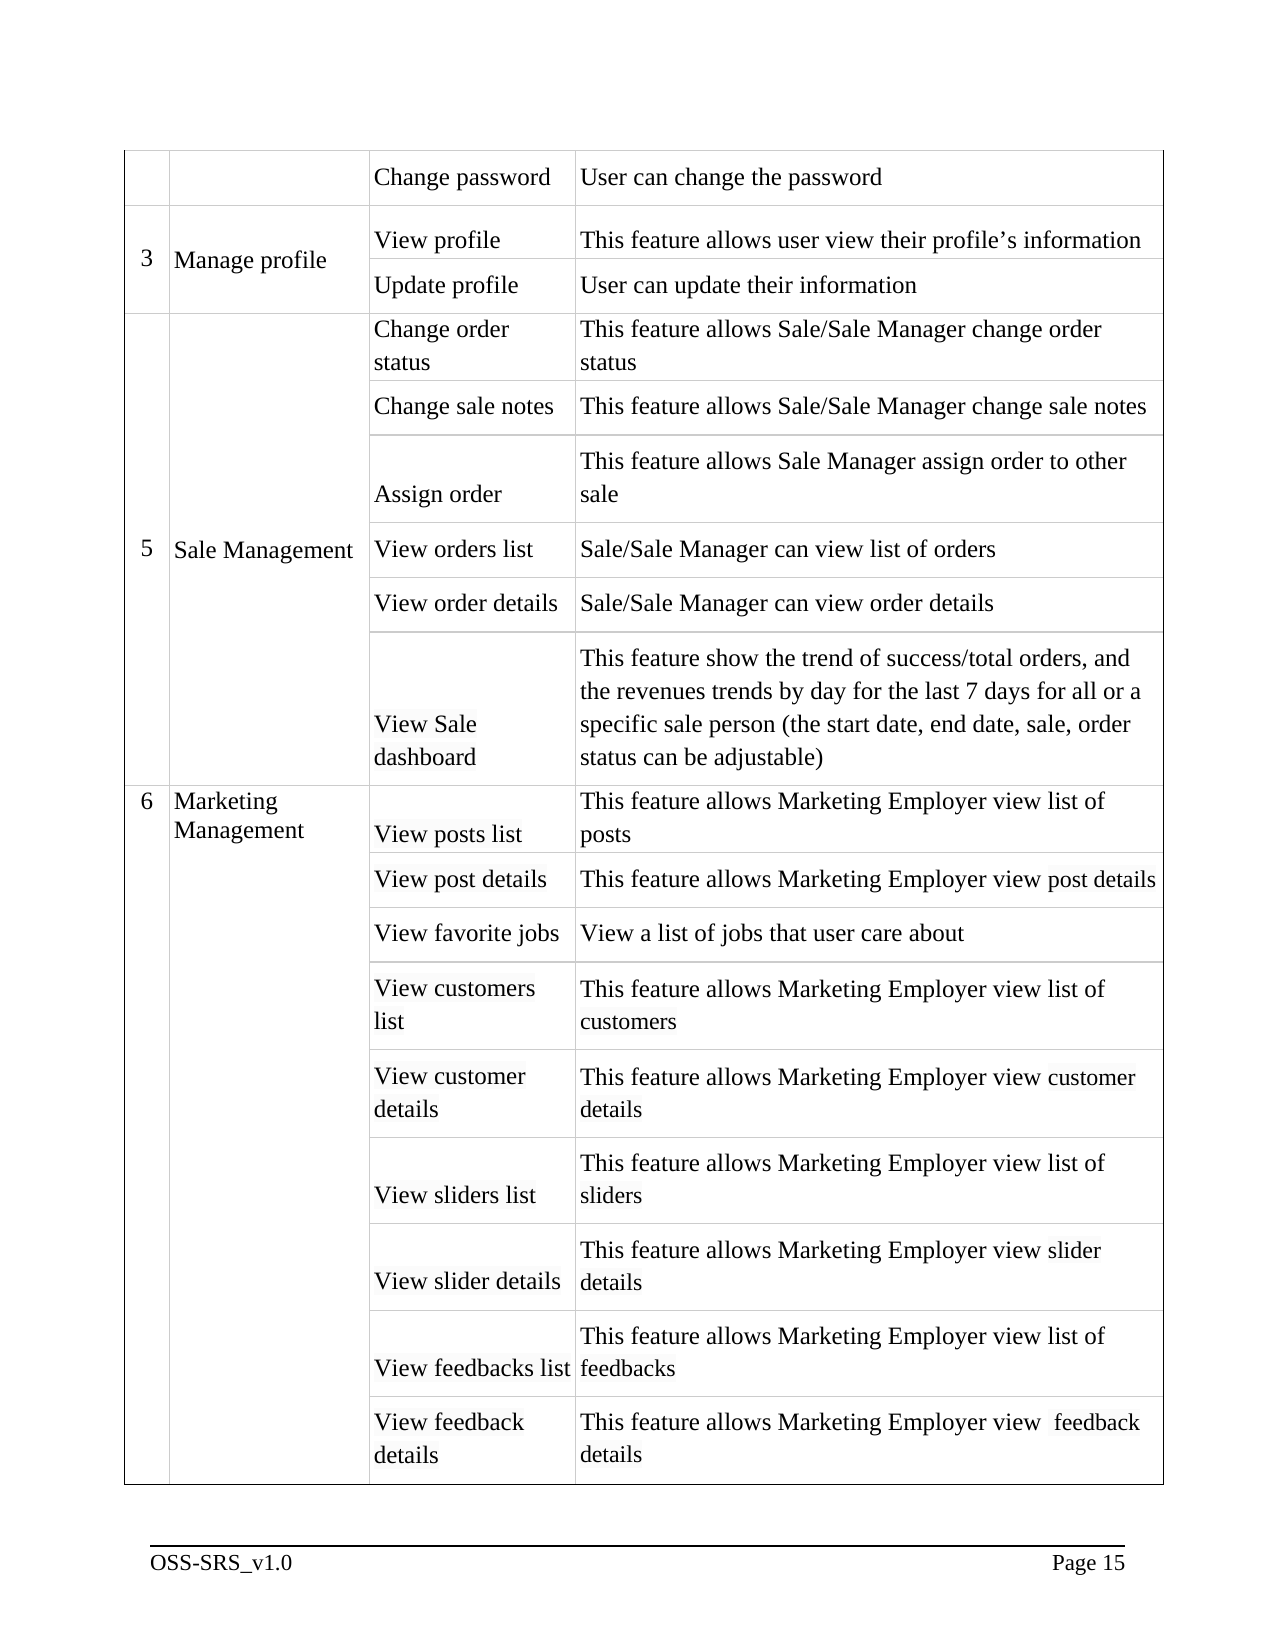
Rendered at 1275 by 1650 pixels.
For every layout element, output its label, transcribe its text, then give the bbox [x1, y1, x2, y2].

table_cell This feature allows Marketing Employer view post details [576, 853, 1163, 907]
table_cell Change sale notes [370, 381, 575, 434]
table_cell Sale Management [170, 314, 369, 785]
table_cell 5 [125, 314, 169, 785]
table_cell View feedbacks list [370, 1311, 575, 1396]
table_cell This feature allows Sale/Sale Manager change order status [576, 314, 1163, 379]
table_cell Change order status [370, 314, 575, 379]
table_cell View posts list [370, 786, 575, 852]
table_cell This feature allows Marketing Employer view list of feedbacks [576, 1311, 1163, 1396]
table_cell User can change the password [576, 151, 1163, 205]
table_cell This feature allows Marketing Employer view list of sliders [576, 1138, 1163, 1223]
table_cell This feature allows Marketing Employer view list of posts [576, 786, 1163, 852]
table_cell Update profile [370, 259, 575, 313]
table_cell View favorite jobs [370, 908, 575, 961]
table_cell View post details [370, 853, 575, 907]
table_cell View a list of jobs that user care about [576, 908, 1163, 961]
table_cell View Sale dashboard [370, 633, 575, 785]
table_cell View profile [370, 206, 575, 258]
table_cell This feature allows Marketing Employer view feedback details [576, 1397, 1163, 1483]
table_cell View slider details [370, 1224, 575, 1309]
table_cell View order details [370, 578, 575, 631]
table_cell This feature allows Marketing Employer view slider details [576, 1224, 1163, 1309]
table_cell Assign order [370, 436, 575, 522]
table_cell Manage profile [170, 206, 369, 313]
table_cell 6 [125, 786, 169, 1483]
table_cell This feature allows Marketing Employer view list of customers [576, 963, 1163, 1049]
table_cell View feedback details [370, 1397, 575, 1483]
table_cell Marketing Management [170, 786, 369, 1483]
table_cell View customers list [370, 963, 575, 1049]
table_cell Change password [370, 151, 575, 205]
table_cell This feature show the trend of success/total orders, and the revenues trends by day for the last 7 days for all or a specific sale person (the start date, end date, sale, order status can be adjustable) [576, 633, 1163, 785]
table_cell Sale/Sale Manager can view order details [576, 578, 1163, 631]
table_cell Sale/Sale Manager can view list of orders [576, 523, 1163, 577]
table_cell User can update their information [576, 259, 1163, 313]
table_cell This feature allows user view their profile’s information [576, 206, 1163, 258]
table_cell View orders list [370, 523, 575, 577]
table_cell 3 [125, 206, 169, 313]
table_cell ​This feature allows Sale Manager assign order to other sale [576, 436, 1163, 522]
table_cell View customer details [370, 1050, 575, 1137]
table_cell This feature allows Marketing Employer view customer details [576, 1050, 1163, 1137]
table_cell View sliders list [370, 1138, 575, 1223]
table_cell This feature allows Sale/Sale Manager change sale notes [576, 381, 1163, 434]
